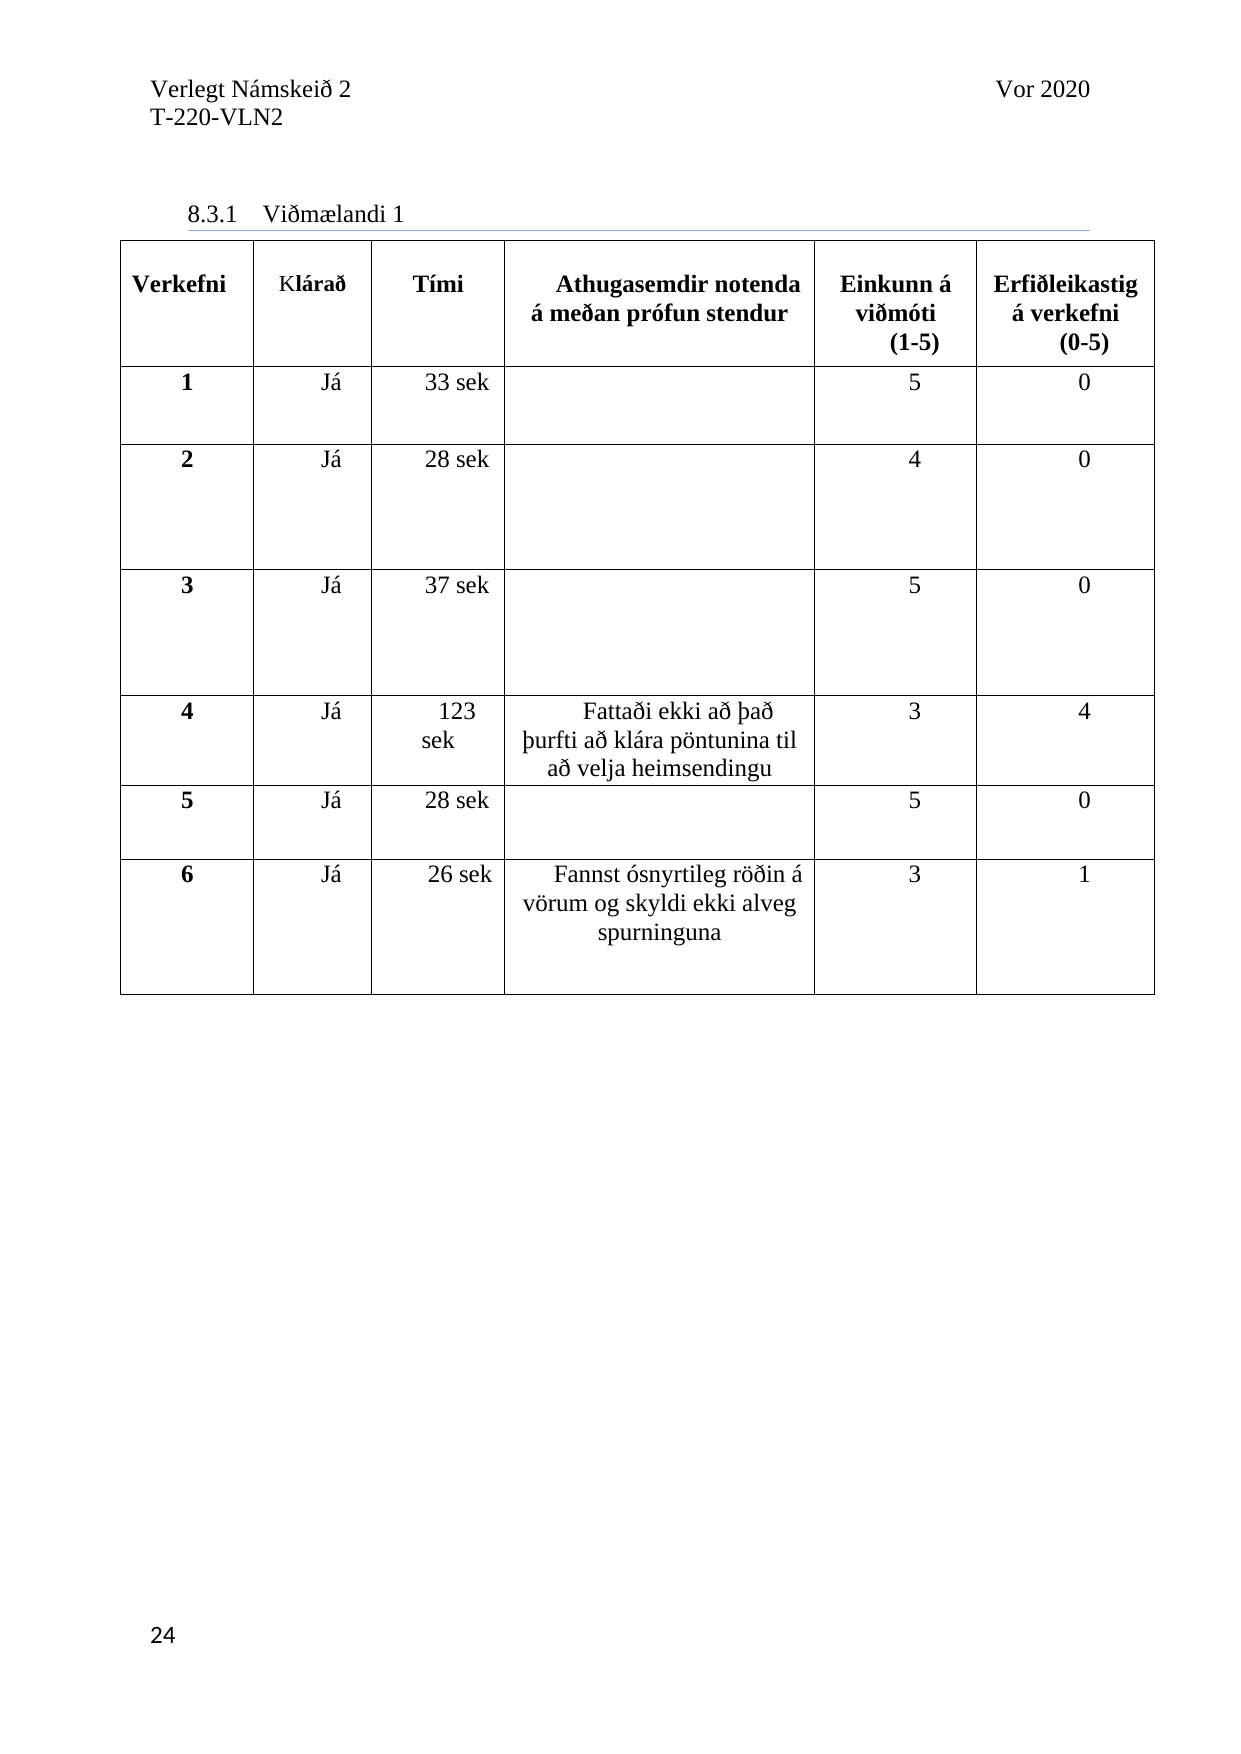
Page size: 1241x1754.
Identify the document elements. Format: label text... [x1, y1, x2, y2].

table_cell 2 [121, 445, 253, 569]
table_cell Já [254, 570, 371, 695]
table_cell 5 [815, 786, 976, 858]
table_cell 0 [977, 367, 1154, 443]
table_cell 1 [977, 860, 1154, 993]
table_cell Já [254, 445, 371, 569]
table_cell 4 [121, 696, 253, 784]
table_cell 37 sek [372, 570, 504, 695]
table_cell 28 sek [372, 786, 504, 858]
table_cell 6 [121, 860, 253, 993]
table_cell 3 [815, 860, 976, 993]
table_cell 0 [977, 570, 1154, 695]
table_cell [505, 445, 814, 569]
table_header Athugasemdir notenda á meðan prófun stendur [505, 241, 814, 366]
table_cell 33 sek [372, 367, 504, 443]
table_cell 4 [815, 445, 976, 569]
table_cell Já [254, 696, 371, 784]
subtitle Viðmælandi 1 [187, 199, 1090, 231]
table_cell 4 [977, 696, 1154, 784]
table_cell Já [254, 860, 371, 993]
table_cell 26 sek [372, 860, 504, 993]
table_cell 123 sek [372, 696, 504, 784]
table_header Verkefni [121, 241, 253, 366]
table_cell 28 sek [372, 445, 504, 569]
table_cell 5 [121, 786, 253, 858]
table_cell [505, 786, 814, 858]
table_cell 5 [815, 570, 976, 695]
table_cell 0 [977, 445, 1154, 569]
table_header Tími [372, 241, 504, 366]
table_cell 3 [121, 570, 253, 695]
table_cell Já [254, 367, 371, 443]
table_header Erfiðleikastig á verkefni (0-5) [977, 241, 1154, 366]
table_header Einkunn á viðmóti (1-5) [815, 241, 976, 366]
table_cell [505, 570, 814, 695]
table_cell [505, 367, 814, 443]
table_cell 3 [815, 696, 976, 784]
table_cell Fannst ósnyrtileg röðin á vörum og skyldi ekki alveg spurninguna [505, 860, 814, 993]
table_cell 0 [977, 786, 1154, 858]
table_cell 1 [121, 367, 253, 443]
table_cell Já [254, 786, 371, 858]
table_cell 5 [815, 367, 976, 443]
table_header Klárað [254, 241, 371, 366]
table_cell Fattaði ekki að það þurfti að klára pöntunina til að velja heimsendingu [505, 696, 814, 784]
